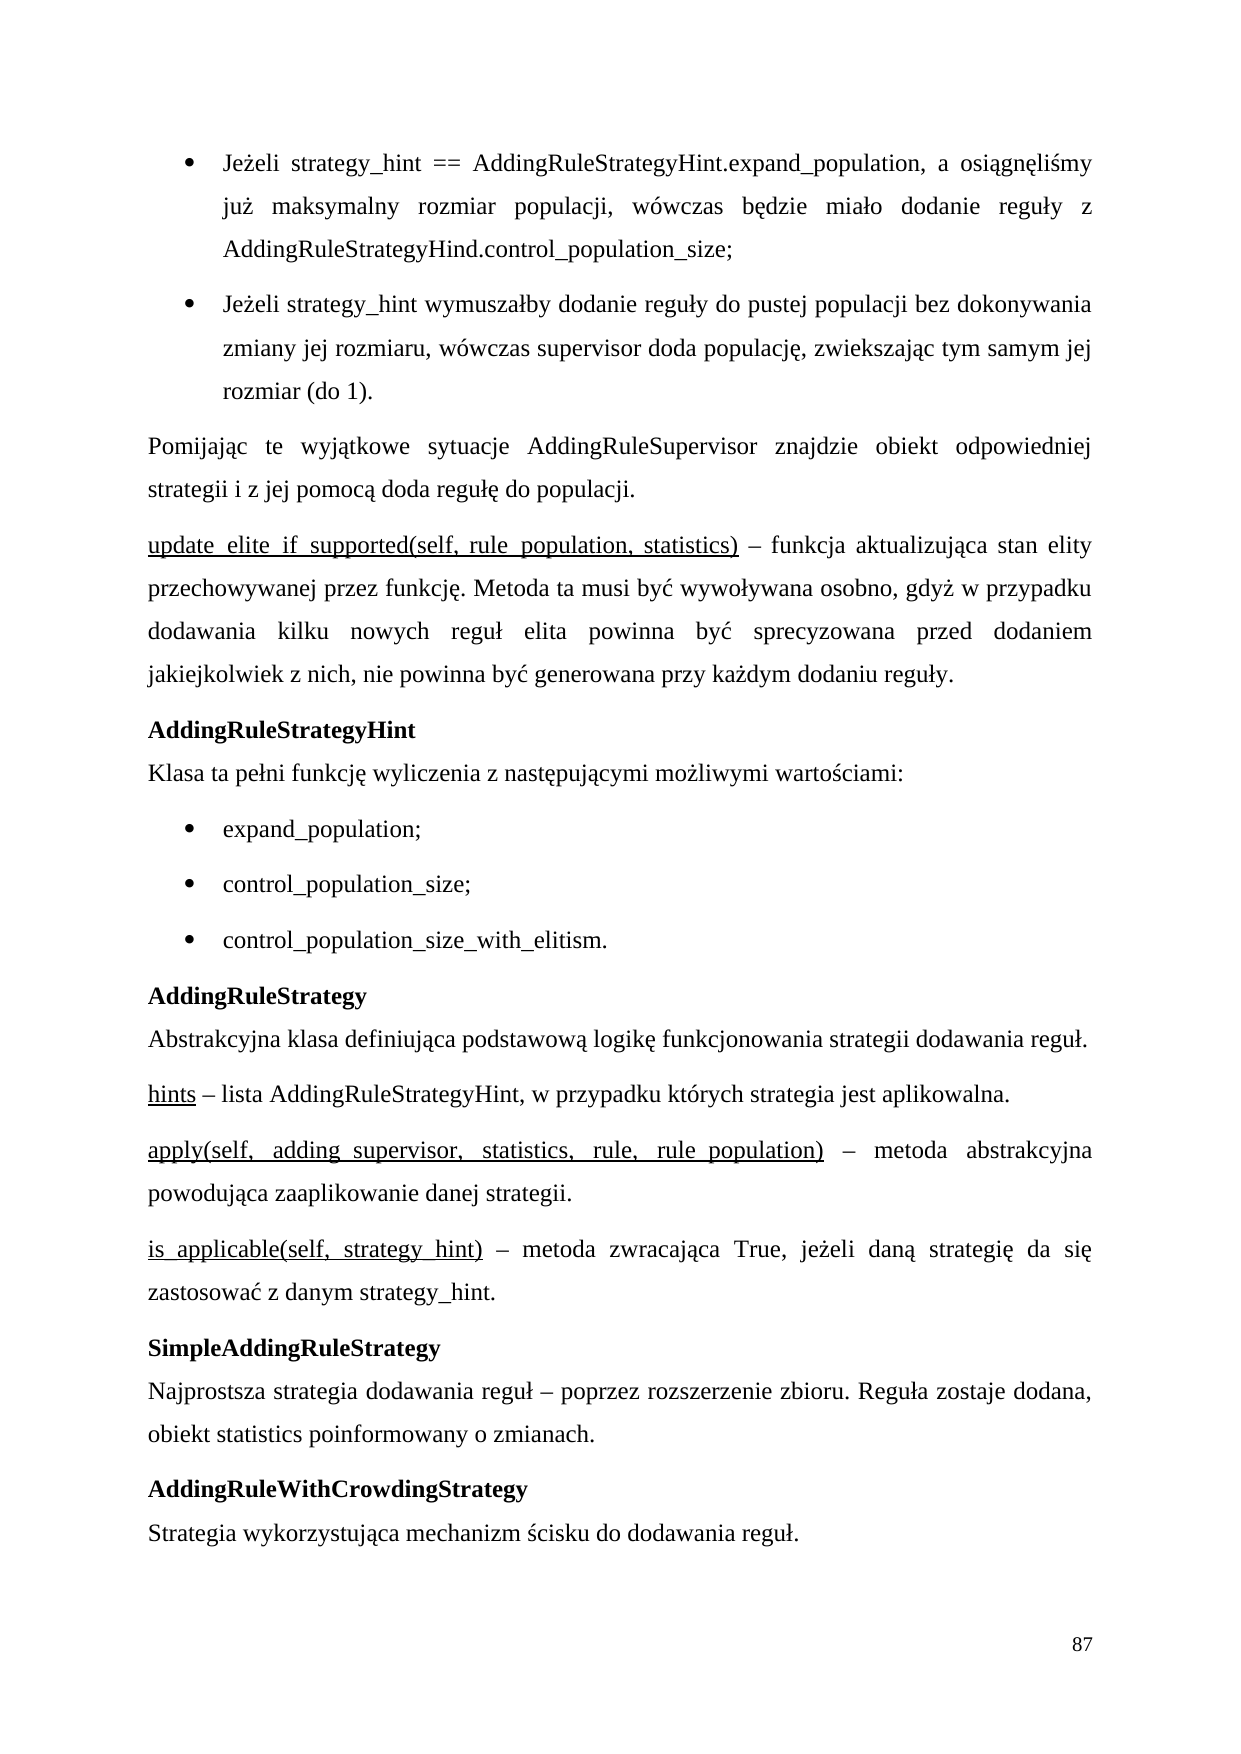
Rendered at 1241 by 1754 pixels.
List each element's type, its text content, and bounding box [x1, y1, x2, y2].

text hints – lista AddingRuleStrategyHint, w przypadku których strategia jest aplikowalna. [148, 1079, 1093, 1108]
list Jeżeli strategy_hint wymuszałby dodanie reguły do pustej populacji bez dokonywania zmiany jej rozmiaru, wówczas supervisor doda populację, zwiekszając tym samym jej rozmiar (do 1). [185, 289, 1093, 404]
text is_applicable(self, strategy_hint) – metoda zwracająca True, jeżeli daną strategię da się zastosować z danym strategy_hint. [148, 1234, 1093, 1306]
text Pomijając te wyjątkowe sytuacje AddingRuleSupervisor znajdzie obiekt odpowiedniej strategii i z jej pomocą doda regułę do populacji. [148, 431, 1093, 503]
list control_population_size_with_elitism. [185, 925, 1093, 954]
text SimpleAddingRuleStrategy [148, 1333, 1093, 1361]
text Strategia wykorzystująca mechanizm ścisku do dodawania reguł. [148, 1518, 1093, 1546]
list control_population_size; [185, 869, 1093, 898]
text AddingRuleStrategyHint [148, 715, 1093, 744]
text Najprostsza strategia dodawania reguł – poprzez rozszerzenie zbioru. Reguła zostaje dodana, obiekt statistics poinformowany o zmianach. [148, 1376, 1093, 1448]
text Abstrakcyjna klasa definiująca podstawową logikę funkcjonowania strategii dodawania reguł. [148, 1024, 1093, 1053]
text update_elite_if_supported(self, rule_population, statistics) – funkcja aktualizująca stan elity przechowywanej przez funkcję. Metoda ta musi być wywoływana osobno, gdyż w przypadku dodawania kilku nowych reguł elita powinna być sprecyzowana przed dodaniem jakiejkolwiek z nich, nie powinna być generowana przy każdym dodaniu reguły. [148, 530, 1093, 688]
list expand_population; [185, 814, 1093, 843]
list Jeżeli strategy_hint == AddingRuleStrategyHint.expand_population, a osiągnęliśmy już maksymalny rozmiar populacji, wówczas będzie miało dodanie reguły z AddingRuleStrategyHind.control_population_size; [185, 148, 1093, 263]
text AddingRuleWithCrowdingStrategy [148, 1474, 1093, 1503]
text AddingRuleStrategy [148, 981, 1093, 1009]
text Klasa ta pełni funkcję wyliczenia z następującymi możliwymi wartościami: [148, 758, 1093, 787]
text apply(self, adding_supervisor, statistics, rule, rule_population) – metoda abstrakcyjna powodująca zaaplikowanie danej strategii. [148, 1135, 1093, 1207]
